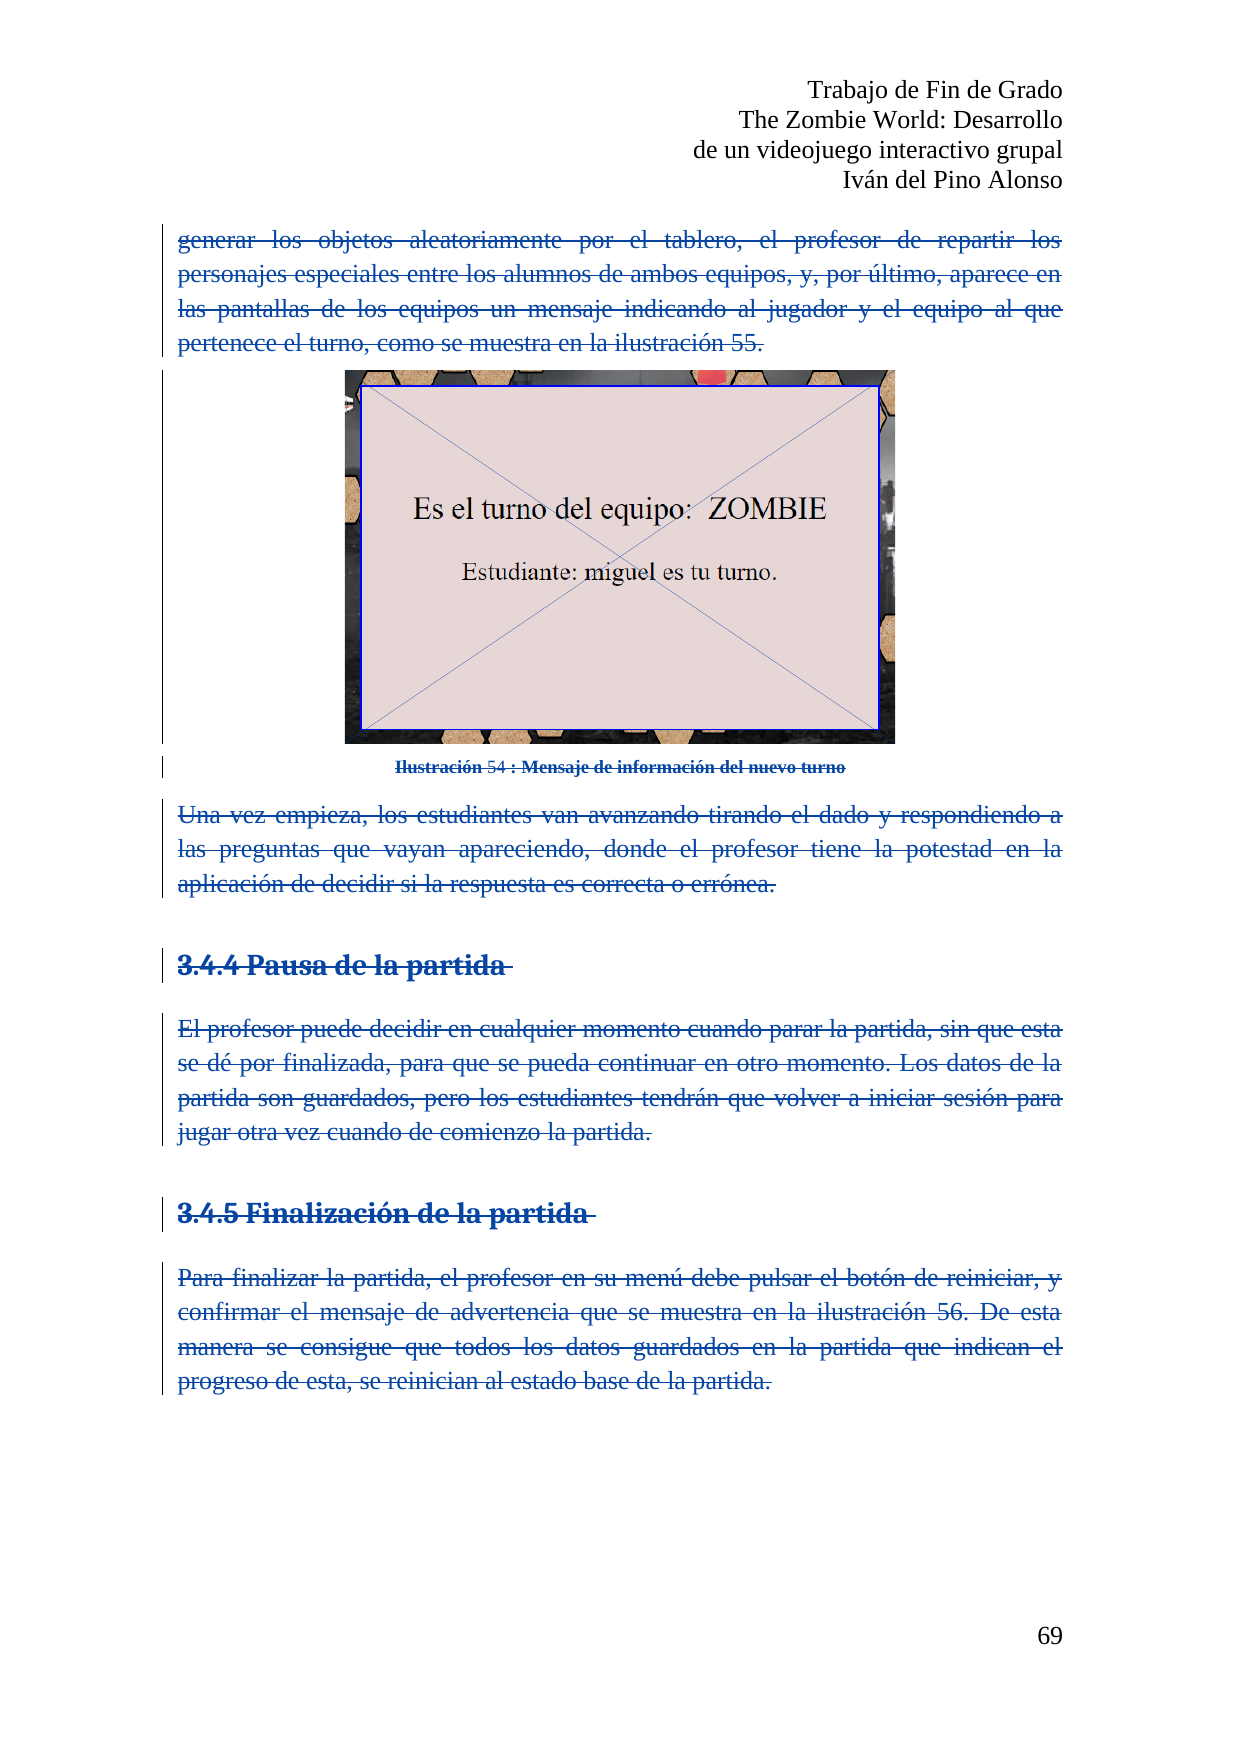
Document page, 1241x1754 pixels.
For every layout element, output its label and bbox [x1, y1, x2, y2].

picture [622, 371, 896, 743]
picture [347, 370, 893, 555]
picture [346, 558, 894, 744]
picture [344, 371, 618, 743]
